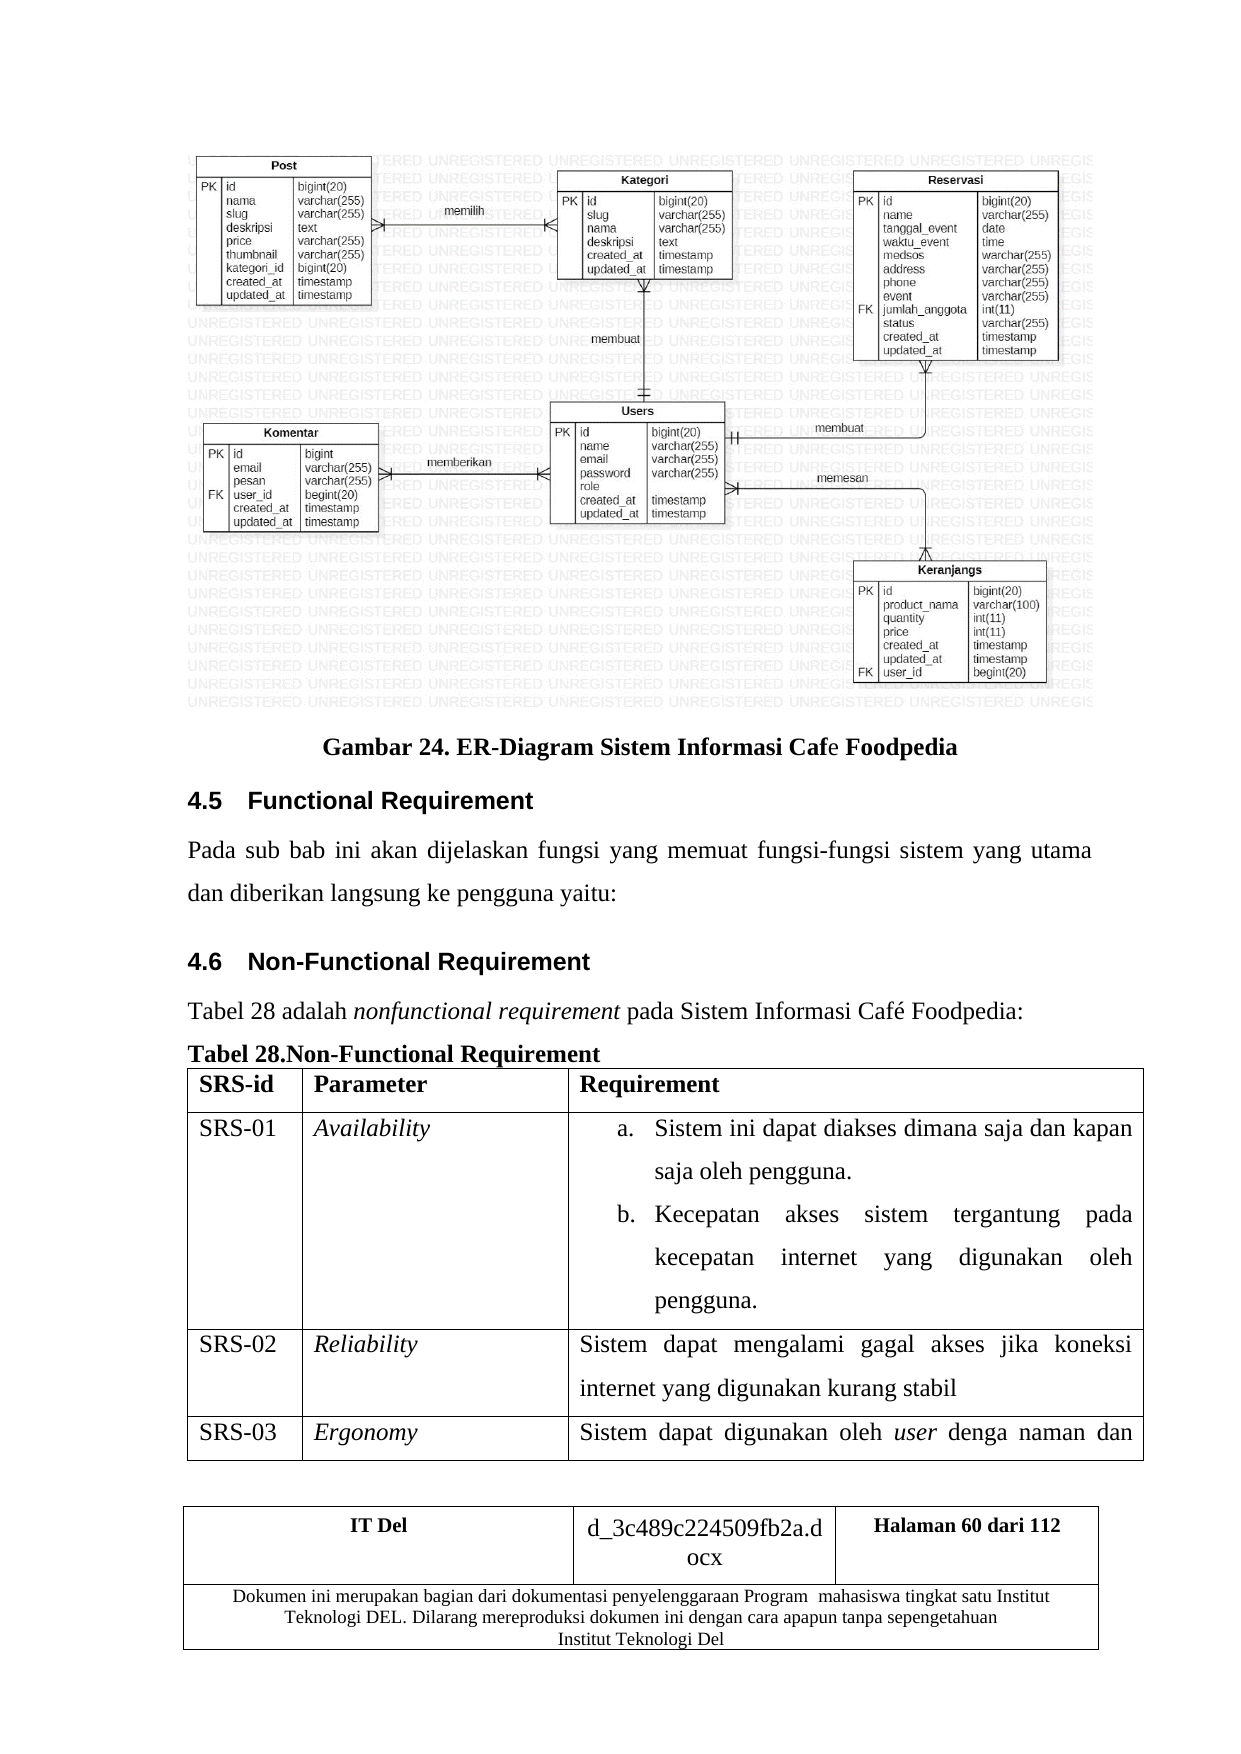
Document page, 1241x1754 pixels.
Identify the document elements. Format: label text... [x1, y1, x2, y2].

text Tabel 28 adalah nonfunctional requirement pada Sistem Informasi Café Foodpedia: [187, 996, 1092, 1025]
table_cell SRS-01 [188, 1113, 302, 1328]
table_cell Sistem ini dapat diakses dimana saja dan kapan saja oleh pengguna. Kecepatan akses sistem tergantung pada kecepatan internet yang digunakan oleh pengguna. [569, 1113, 1143, 1328]
text Pada sub bab ini akan dijelaskan fungsi yang memuat fungsi-fungsi sistem yang utama dan diberikan langsung ke pengguna yaitu: [187, 835, 1092, 907]
text Gambar 24. ER-Diagram Sistem Informasi Cafe Foodpedia [187, 732, 1092, 761]
table_cell SRS-02 [188, 1330, 302, 1416]
table_cell Ergonomy [303, 1417, 568, 1460]
table_header SRS-id [188, 1069, 302, 1112]
table_cell SRS-03 [188, 1417, 302, 1460]
picture [187, 147, 1093, 718]
table_header Requirement [569, 1069, 1143, 1112]
table_cell Reliability [303, 1330, 568, 1416]
table_cell Availability [303, 1113, 568, 1328]
text Tabel 28.Non-Functional Requirement [187, 1039, 1092, 1068]
table_header Parameter [303, 1069, 568, 1112]
table_cell Sistem dapat mengalami gagal akses jika koneksi internet yang digunakan kurang stabil [569, 1330, 1143, 1416]
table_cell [569, 1417, 1143, 1460]
subtitle Non-Functional Requirement [187, 947, 1092, 975]
subtitle Functional Requirement [187, 786, 1092, 815]
